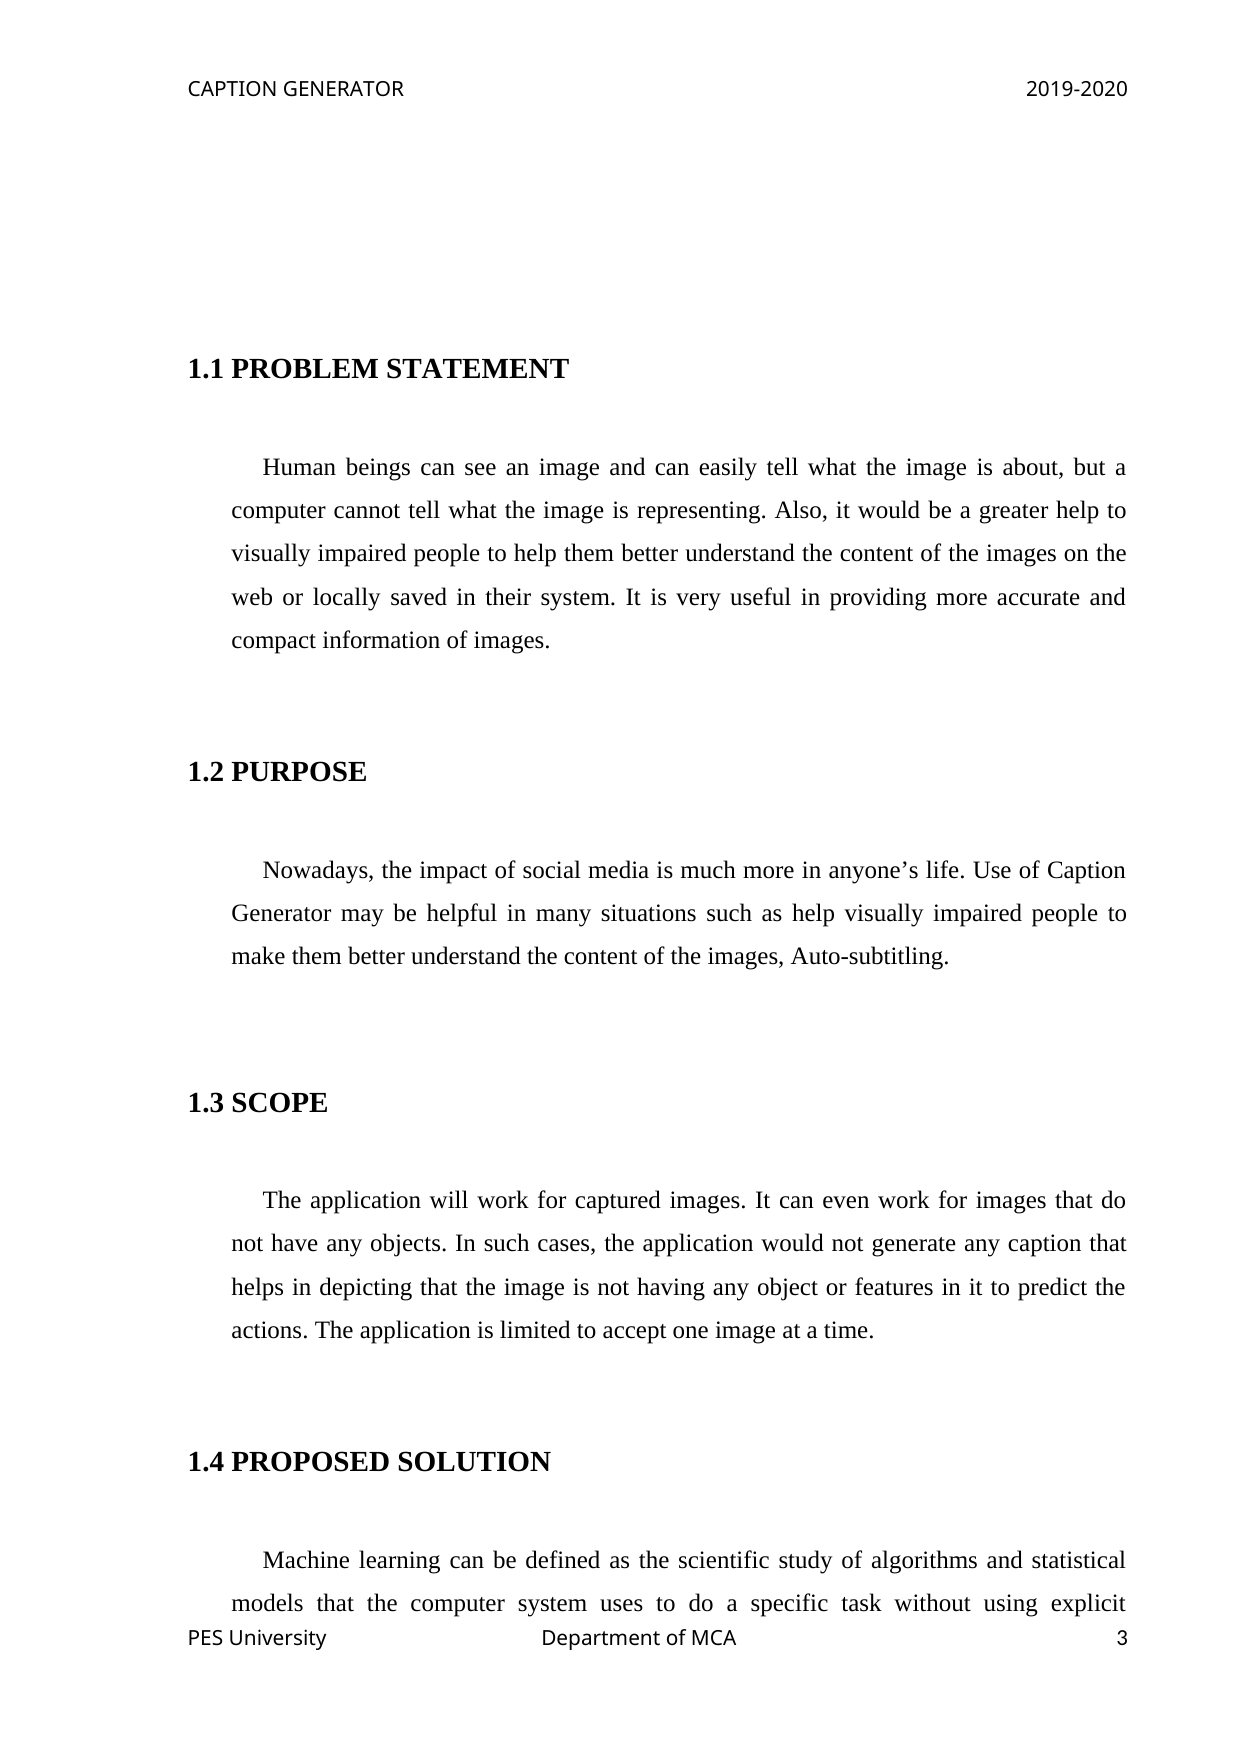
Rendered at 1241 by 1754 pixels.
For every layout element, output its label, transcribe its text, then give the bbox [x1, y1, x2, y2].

list Human beings can see an image and can easily tell what the image is about, but a computer cannot tell what the image is representing. Also, it would be a greater help to visually impaired people to help them better understand the content of the images on the web or locally saved in their system. It is very useful in providing more accurate and compact information of images. [231, 452, 1128, 653]
list SCOPE [187, 1085, 1128, 1118]
list PROPOSED SOLUTION [187, 1444, 1128, 1478]
list The application will work for captured images. It can even work for images that do not have any objects. In such cases, the application would not generate any caption that helps in depicting that the image is not having any object or features in it to predict the actions. The application is limited to accept one image at a time. [231, 1185, 1128, 1343]
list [231, 1545, 1128, 1617]
list PURPOSE [187, 754, 1128, 788]
list Nowadays, the impact of social media is much more in anyone’s life. Use of Caption Generator may be helpful in many situations such as help visually impaired people to make them better understand the content of the images, Auto-subtitling. [231, 855, 1128, 970]
list PROBLEM STATEMENT [187, 352, 1128, 385]
